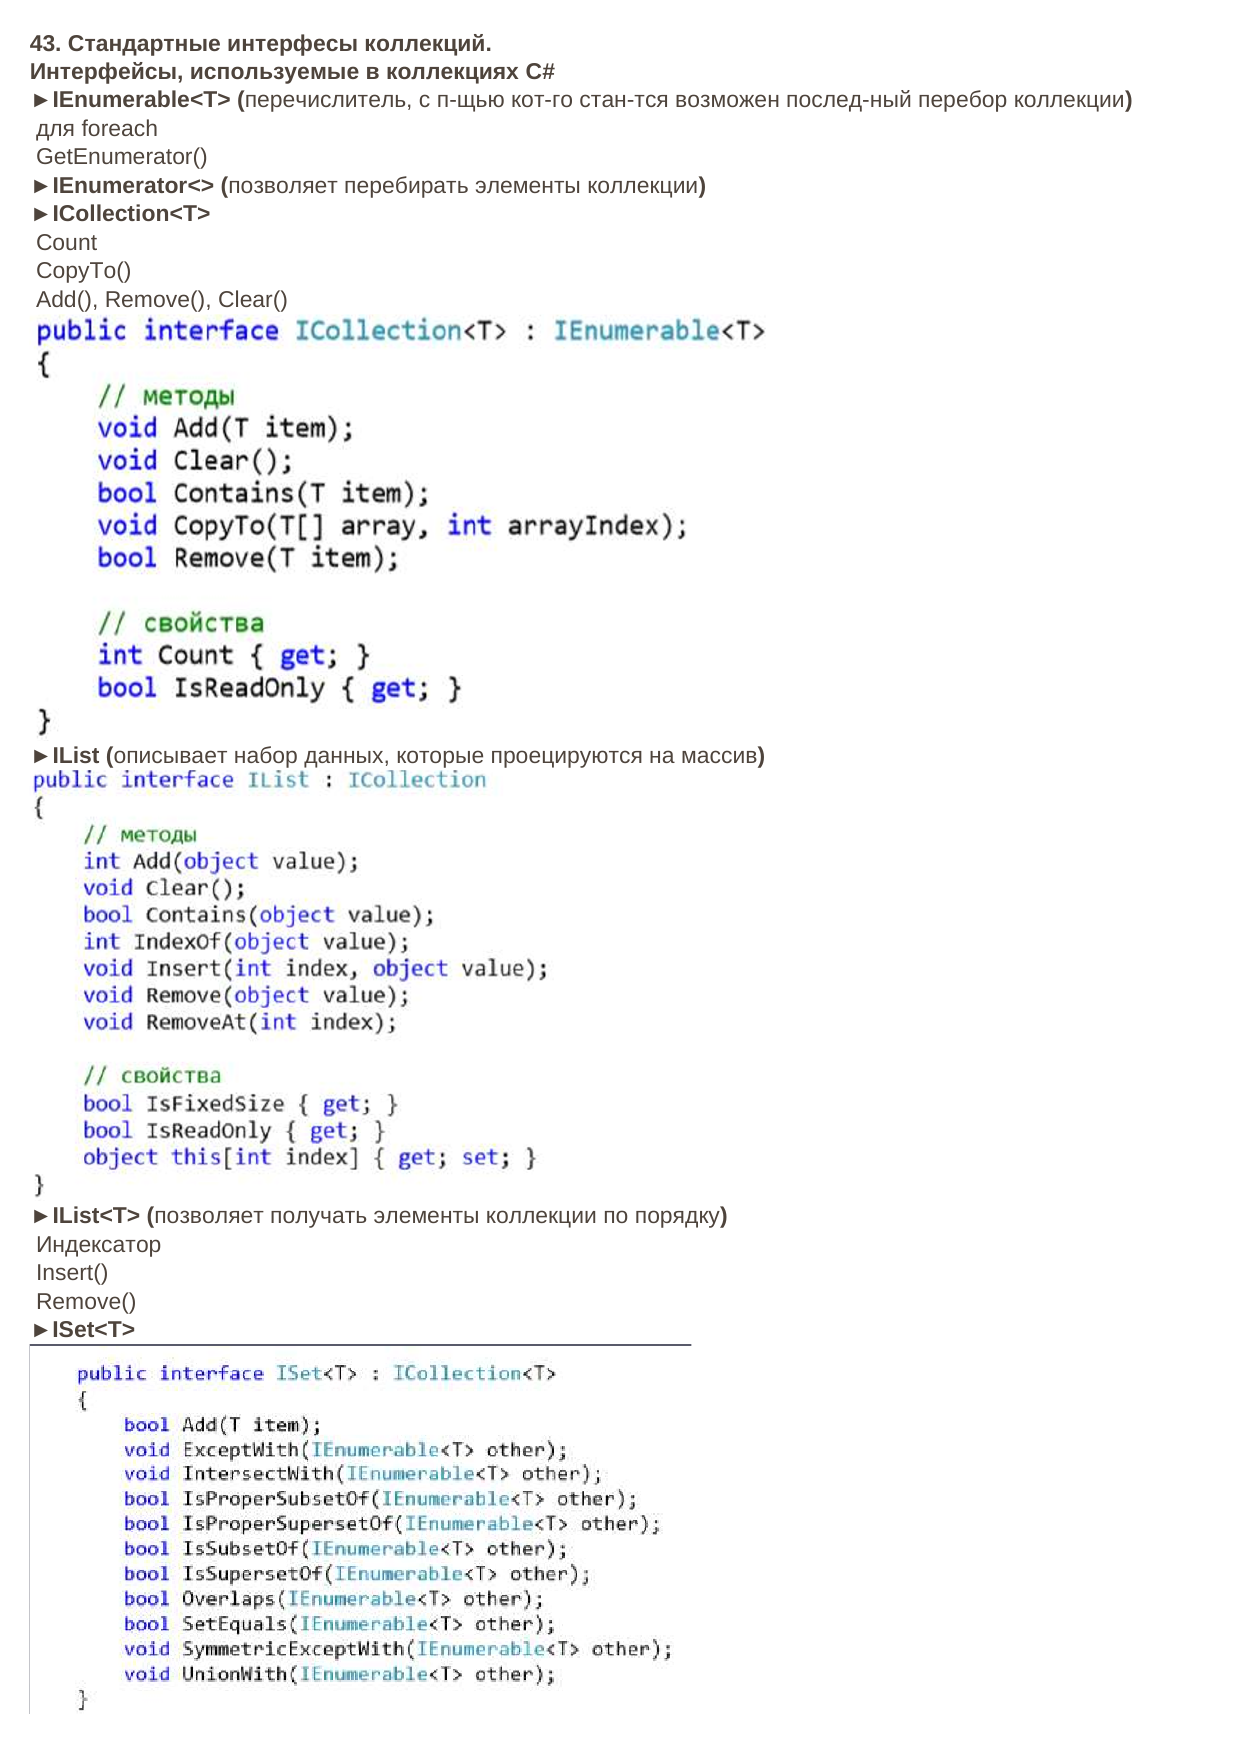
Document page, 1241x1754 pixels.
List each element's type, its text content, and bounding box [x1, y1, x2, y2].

picture [29, 770, 558, 1201]
picture [29, 314, 771, 741]
picture [29, 1344, 692, 1714]
